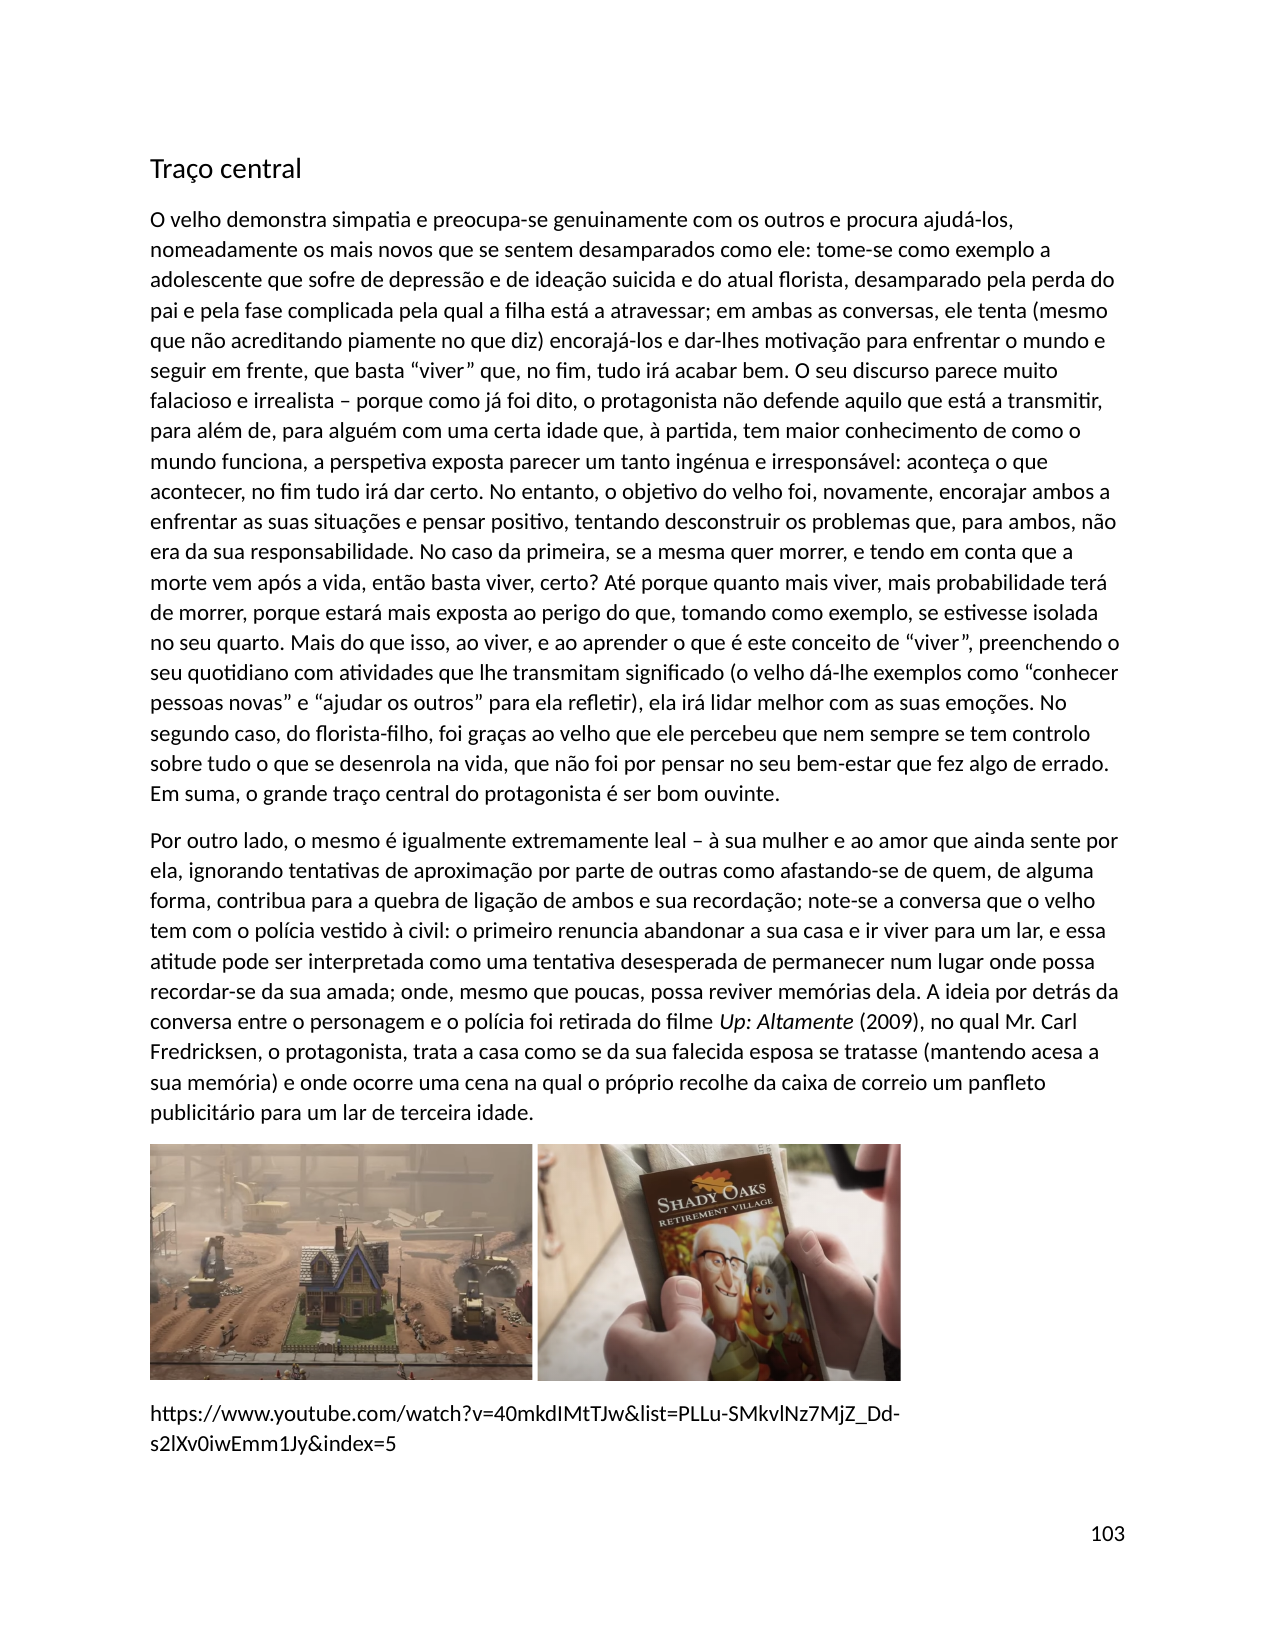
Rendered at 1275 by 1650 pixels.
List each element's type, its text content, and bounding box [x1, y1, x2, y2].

text O velho demonstra simpatia e preocupa-se genuinamente com os outros e procura ajudá-los, nomeadamente os mais novos que se sentem desamparados como ele: tome-se como exemplo a adolescente que sofre de depressão e de ideação suicida e do atual florista, desamparado pela perda do pai e pela fase complicada pela qual a filha está a atravessar; em ambas as conversas, ele tenta (mesmo que não acreditando piamente no que diz) encorajá-los e dar-lhes motivação para enfrentar o mundo e seguir em frente, que basta “viver” que, no fim, tudo irá acabar bem. O seu discurso parece muito falacioso e irrealista – porque como já foi dito, o protagonista não defende aquilo que está a transmitir, para além de, para alguém com uma certa idade que, à partida, tem maior conhecimento de como o mundo funciona, a perspetiva exposta parecer um tanto ingénua e irresponsável: aconteça o que acontecer, no fim tudo irá dar certo. No entanto, o objetivo do velho foi, novamente, encorajar ambos a enfrentar as suas situações e pensar positivo, tentando desconstruir os problemas que, para ambos, não era da sua responsabilidade. No caso da primeira, se a mesma quer morrer, e tendo em conta que a morte vem após a vida, então basta viver, certo? Até porque quanto mais viver, mais probabilidade terá de morrer, porque estará mais exposta ao perigo do que, tomando como exemplo, se estivesse isolada no seu quarto. Mais do que isso, ao viver, e ao aprender o que é este conceito de “viver”, preenchendo o seu quotidiano com atividades que lhe transmitam significado (o velho dá-lhe exemplos como “conhecer pessoas novas” e “ajudar os outros” para ela refletir), ela irá lidar melhor com as suas emoções. No segundo caso, do florista-filho, foi graças ao velho que ele percebeu que nem sempre se tem controlo sobre tudo o que se desenrola na vida, que não foi por pensar no seu bem-estar que fez algo de errado. Em suma, o grande traço central do protagonista é ser bom ouvinte. [150, 205, 1125, 807]
picture [537, 1144, 901, 1381]
picture [150, 1144, 533, 1380]
text https://www.youtube.com/watch?v=40mkdIMtTJw&list=PLLu-SMkvlNz7MjZ_Dd-s2lXv0iwEmm1Jy&index=5 [150, 1399, 1125, 1457]
text Por outro lado, o mesmo é igualmente extremamente leal – à sua mulher e ao amor que ainda sente por ela, ignorando tentativas de aproximação por parte de outras como afastando-se de quem, de alguma forma, contribua para a quebra de ligação de ambos e sua recordação; note-se a conversa que o velho tem com o polícia vestido à civil: o primeiro renuncia abandonar a sua casa e ir viver para um lar, e essa atitude pode ser interpretada como uma tentativa desesperada de permanecer num lugar onde possa recordar-se da sua amada; onde, mesmo que poucas, possa reviver memórias dela. A ideia por detrás da conversa entre o personagem e o polícia foi retirada do filme Up: Altamente (2009), no qual Mr. Carl Fredricksen, o protagonista, trata a casa como se da sua falecida esposa se tratasse (mantendo acesa a sua memória) e onde ocorre uma cena na qual o próprio recolhe da caixa de correio um panfleto publicitário para um lar de terceira idade. [150, 826, 1125, 1126]
text Traço central [150, 150, 1125, 186]
